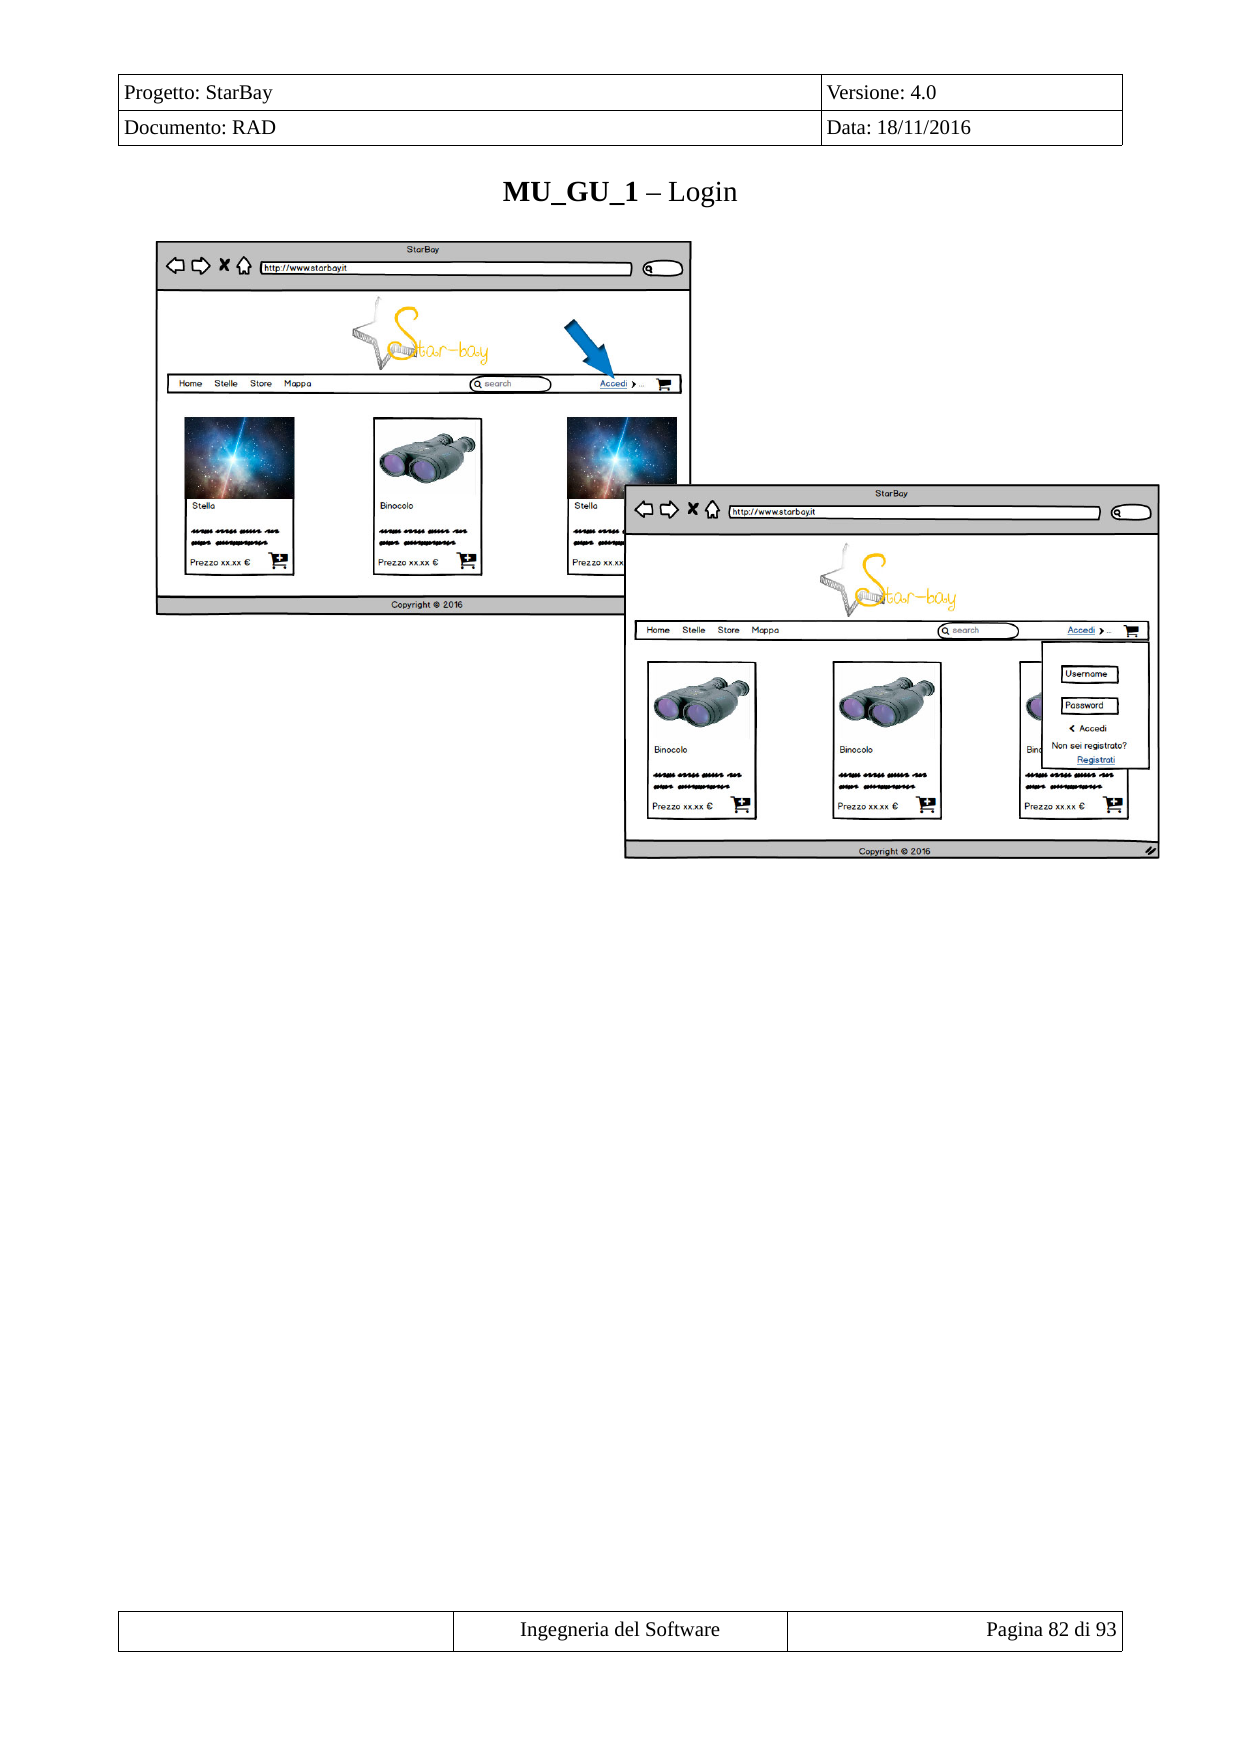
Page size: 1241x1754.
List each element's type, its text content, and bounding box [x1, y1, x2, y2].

picture [155, 241, 1160, 859]
text MU_GU_1 – Login [118, 174, 1122, 207]
